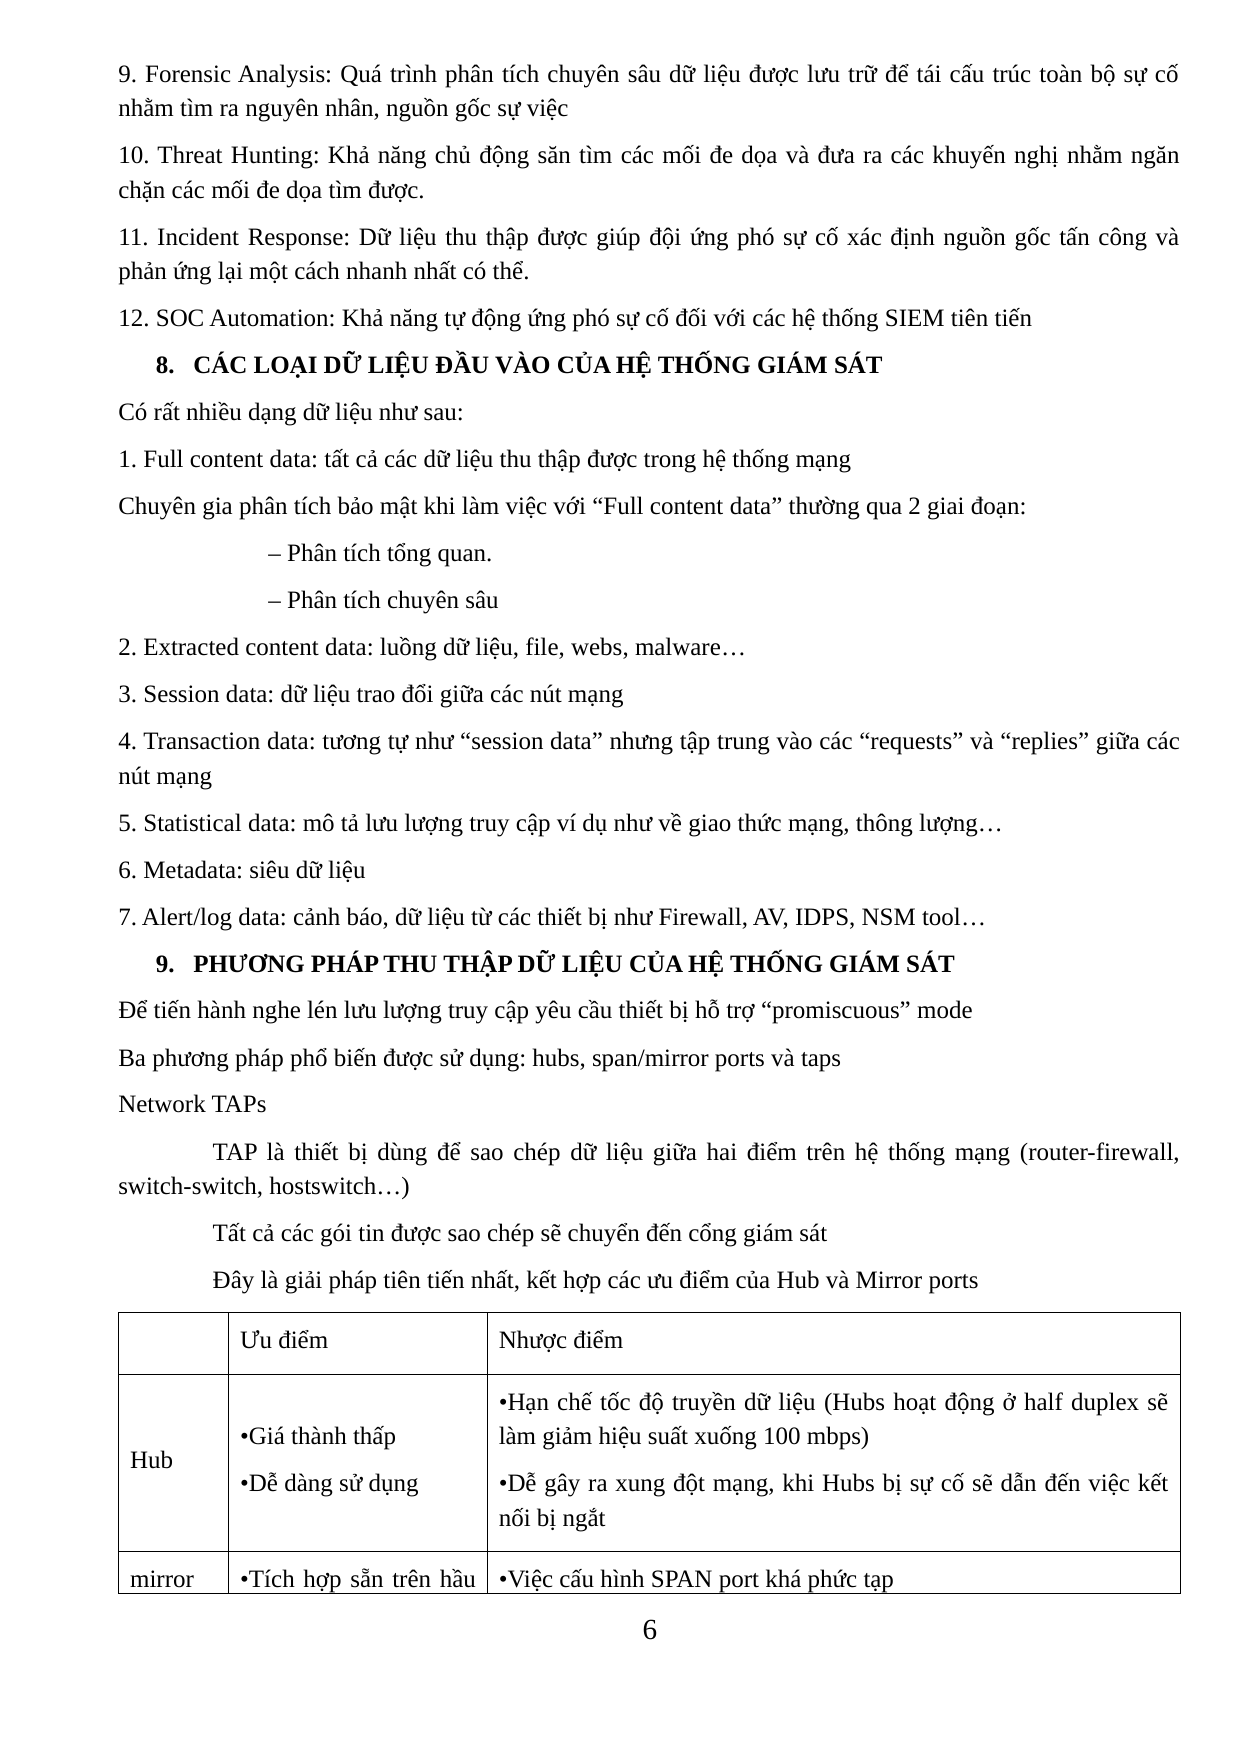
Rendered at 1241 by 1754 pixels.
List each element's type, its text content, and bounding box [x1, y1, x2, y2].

text Chuyên gia phân tích bảo mật khi làm việc với “Full content data” thường qua 2 giai đoạn: [118, 491, 1181, 520]
text 3. Session data: dữ liệu trao đổi giữa các nút mạng [118, 679, 1181, 708]
text Có rất nhiều dạng dữ liệu như sau: [118, 397, 1181, 426]
text Ba phương pháp phổ biến được sử dụng: hubs, span/mirror ports và taps [118, 1043, 1181, 1071]
text 1. Full content data: tất cả các dữ liệu thu thập được trong hệ thống mạng [118, 444, 1181, 473]
table_header [119, 1313, 228, 1373]
text 11. Incident Response: Dữ liệu thu thập được giúp đội ứng phó sự cố xác định nguồn gốc tấn công và phản ứng lại một cách nhanh nhất có thể. [118, 222, 1181, 285]
subtitle Phương pháp thu thập dữ liệu của hệ thống giám sát [156, 949, 1181, 977]
text 7. Alert/log data: cảnh báo, dữ liệu từ các thiết bị như Firewall, AV, IDPS, NSM tool… [118, 902, 1181, 930]
text 10. Threat Hunting: Khả năng chủ động săn tìm các mối đe dọa và đưa ra các khuyến nghị nhằm ngăn chặn các mối đe dọa tìm được. [118, 141, 1181, 204]
subtitle Các loại dữ liệu đầu vào của hệ thống giám sát [156, 350, 1181, 379]
table_cell mirror ports [119, 1552, 228, 1593]
text Đây là giải pháp tiên tiến nhất, kết hợp các ưu điểm của Hub và Mirror ports [118, 1265, 1181, 1294]
text – Phân tích chuyên sâu [193, 585, 1181, 614]
text 12. SOC Automation: Khả năng tự động ứng phó sự cố đối với các hệ thống SIEM tiên tiến [118, 303, 1181, 332]
text 4. Transaction data: tương tự như “session data” nhưng tập trung vào các “requests” và “replies” giữa các nút mạng [118, 726, 1181, 789]
table_cell •Giá thành thấp •Dễ dàng sử dụng [229, 1375, 487, 1551]
text 5. Statistical data: mô tả lưu lượng truy cập ví dụ như về giao thức mạng, thông lượng… [118, 808, 1181, 836]
table_cell Hub [119, 1375, 228, 1551]
table_cell •Hạn chế tốc độ truyền dữ liệu (Hubs hoạt động ở half duplex sẽ làm giảm hiệu suất xuống 100 mbps) •Dễ gây ra xung đột mạng, khi Hubs bị sự cố sẽ dẫn đến việc kết nối bị ngắt [488, 1375, 1180, 1551]
text TAP là thiết bị dùng để sao chép dữ liệu giữa hai điểm trên hệ thống mạng (router-firewall, switch-switch, hostswitch…) [118, 1137, 1181, 1200]
table_header Ưu điểm [229, 1313, 487, 1373]
table_header Nhược điểm [488, 1313, 1180, 1373]
text 2. Extracted content data: luồng dữ liệu, file, webs, malware… [118, 632, 1181, 661]
text Tất cả các gói tin được sao chép sẽ chuyển đến cổng giám sát [118, 1218, 1181, 1247]
text 9. Forensic Analysis: Quá trình phân tích chuyên sâu dữ liệu được lưu trữ để tái cấu trúc toàn bộ sự cố nhằm tìm ra nguyên nhân, nguồn gốc sự việc [118, 59, 1181, 122]
text – Phân tích tổng quan. [193, 538, 1181, 567]
text 6. Metadata: siêu dữ liệu [118, 855, 1181, 883]
text Để tiến hành nghe lén lưu lượng truy cập yêu cầu thiết bị hỗ trợ “promiscuous” mode [118, 996, 1181, 1024]
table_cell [488, 1552, 1180, 1593]
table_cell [229, 1552, 487, 1593]
text Network TAPs [118, 1089, 1181, 1118]
